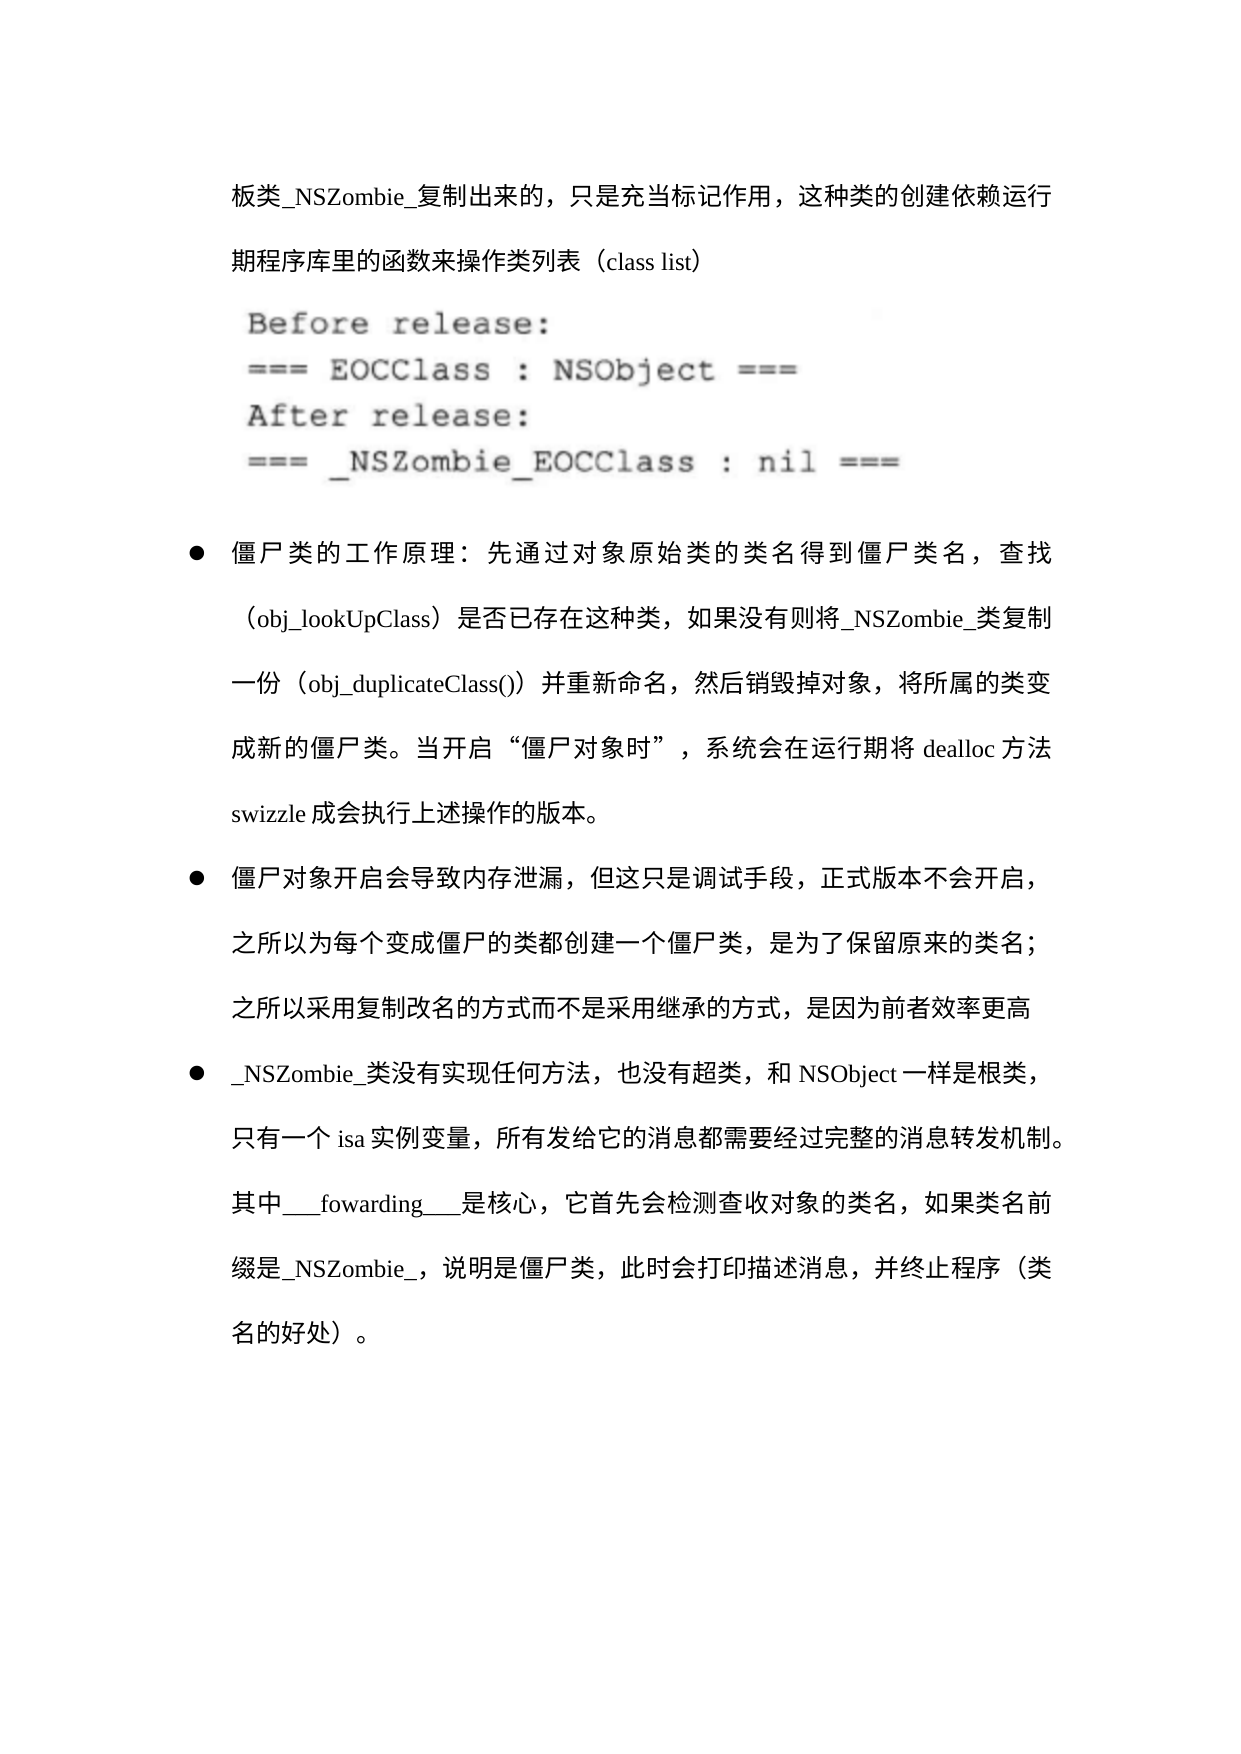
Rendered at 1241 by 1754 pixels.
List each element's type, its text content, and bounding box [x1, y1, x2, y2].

list 僵尸对象开启会导致内存泄漏，但这只是调试手段，正式版本不会开启，之所以为每个变成僵尸的类都创建一个僵尸类，是为了保留原来的类名；之所以采用复制改名的方式而不是采用继承的方式，是因为前者效率更高 [187, 844, 1053, 1039]
picture [231, 292, 951, 494]
list 僵尸类的工作原理：先通过对象原始类的类名得到僵尸类名，查找（obj_lookUpClass）是否已存在这种类，如果没有则将_NSZombie_类复制一份（obj_duplicateClass()）并重新命名，然后销毁掉对象，将所属的类变成新的僵尸类。当开启“僵尸对象时”，系统会在运行期将dealloc方法swizzle成会执行上述操作的版本。 [187, 519, 1053, 844]
list _NSZombie_类没有实现任何方法，也没有超类，和NSObject一样是根类，只有一个isa实例变量，所有发给它的消息都需要经过完整的消息转发机制。其中___fowarding___是核心，它首先会检测查收对象的类名，如果类名前缀是_NSZombie_，说明是僵尸类，此时会打印描述消息，并终止程序（类名的好处）。 [187, 1039, 1053, 1364]
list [187, 162, 1053, 292]
